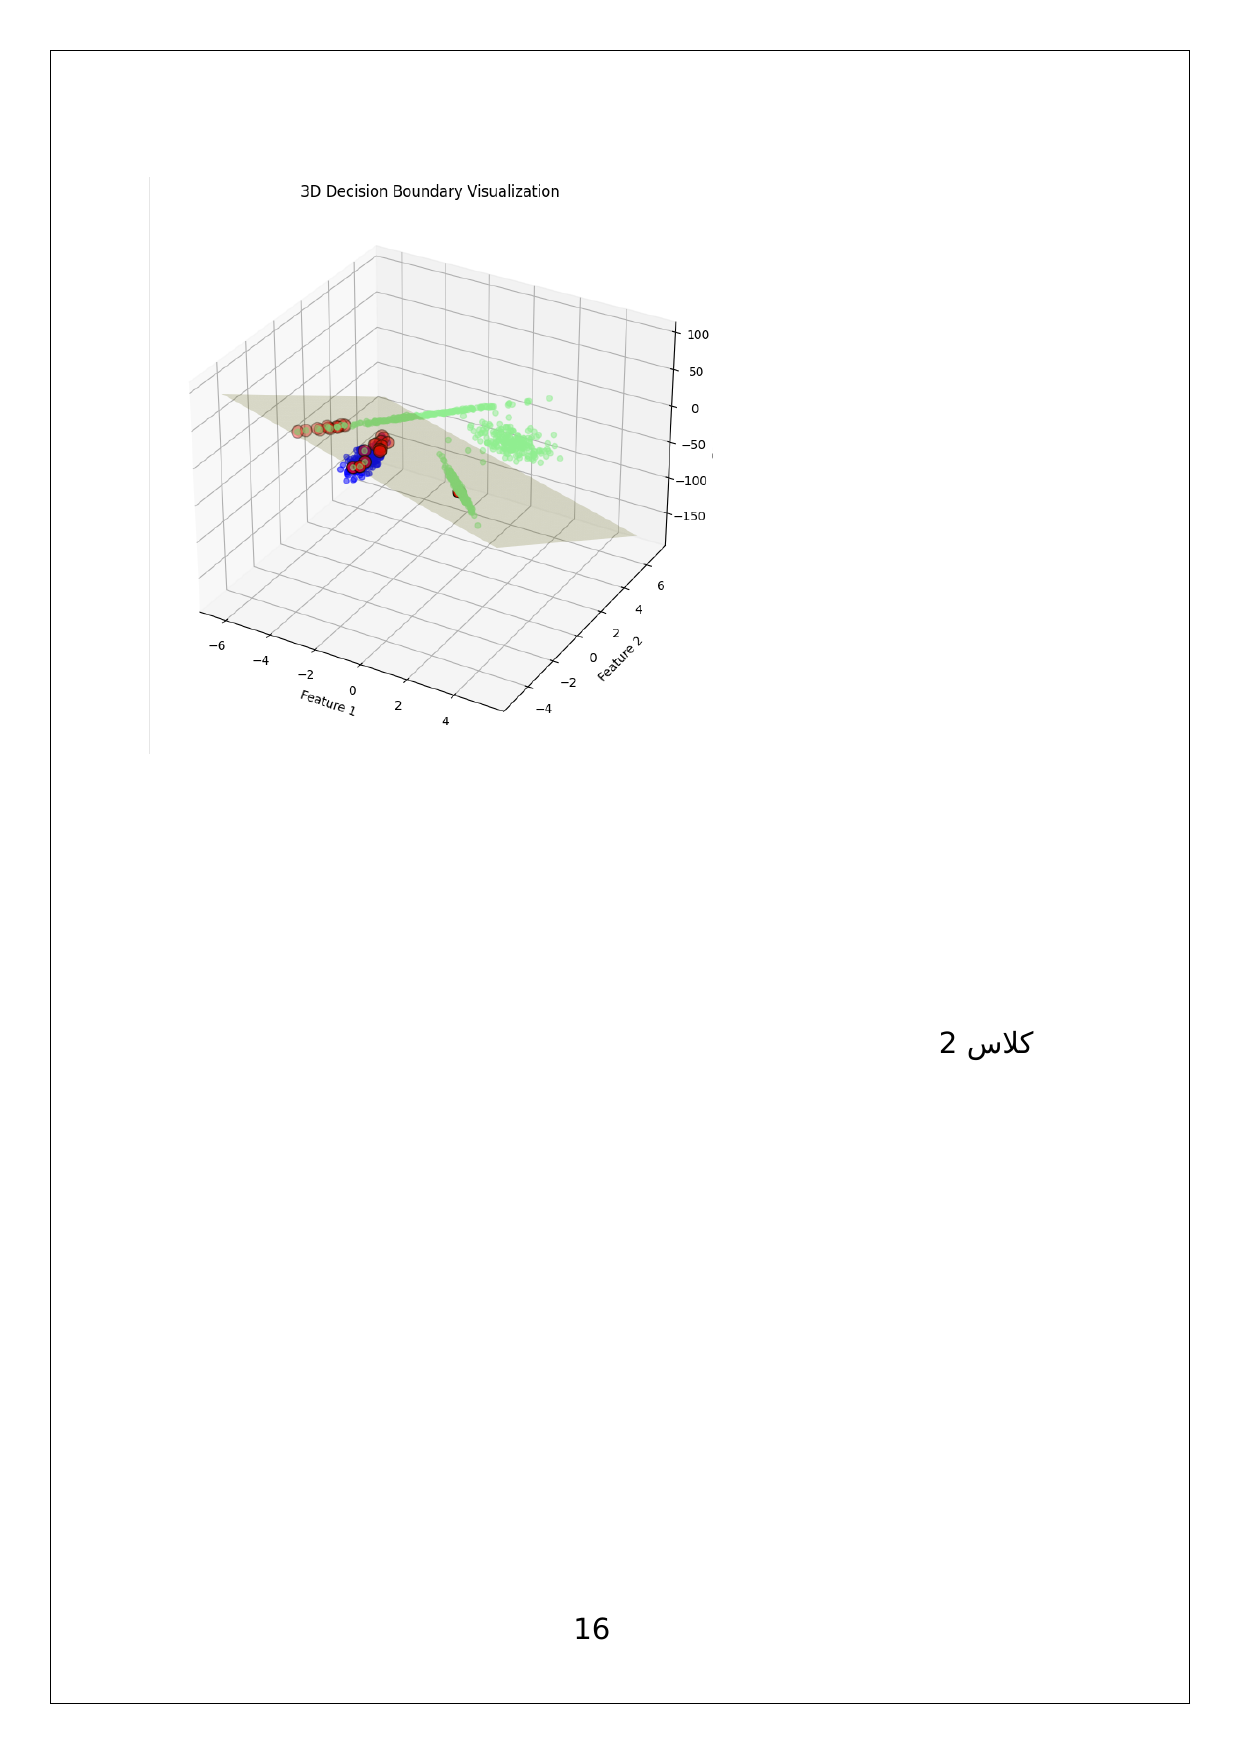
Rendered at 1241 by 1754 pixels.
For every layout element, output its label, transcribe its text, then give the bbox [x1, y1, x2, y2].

picture [149, 177, 713, 754]
text کلاس 2 [150, 1026, 1063, 1060]
